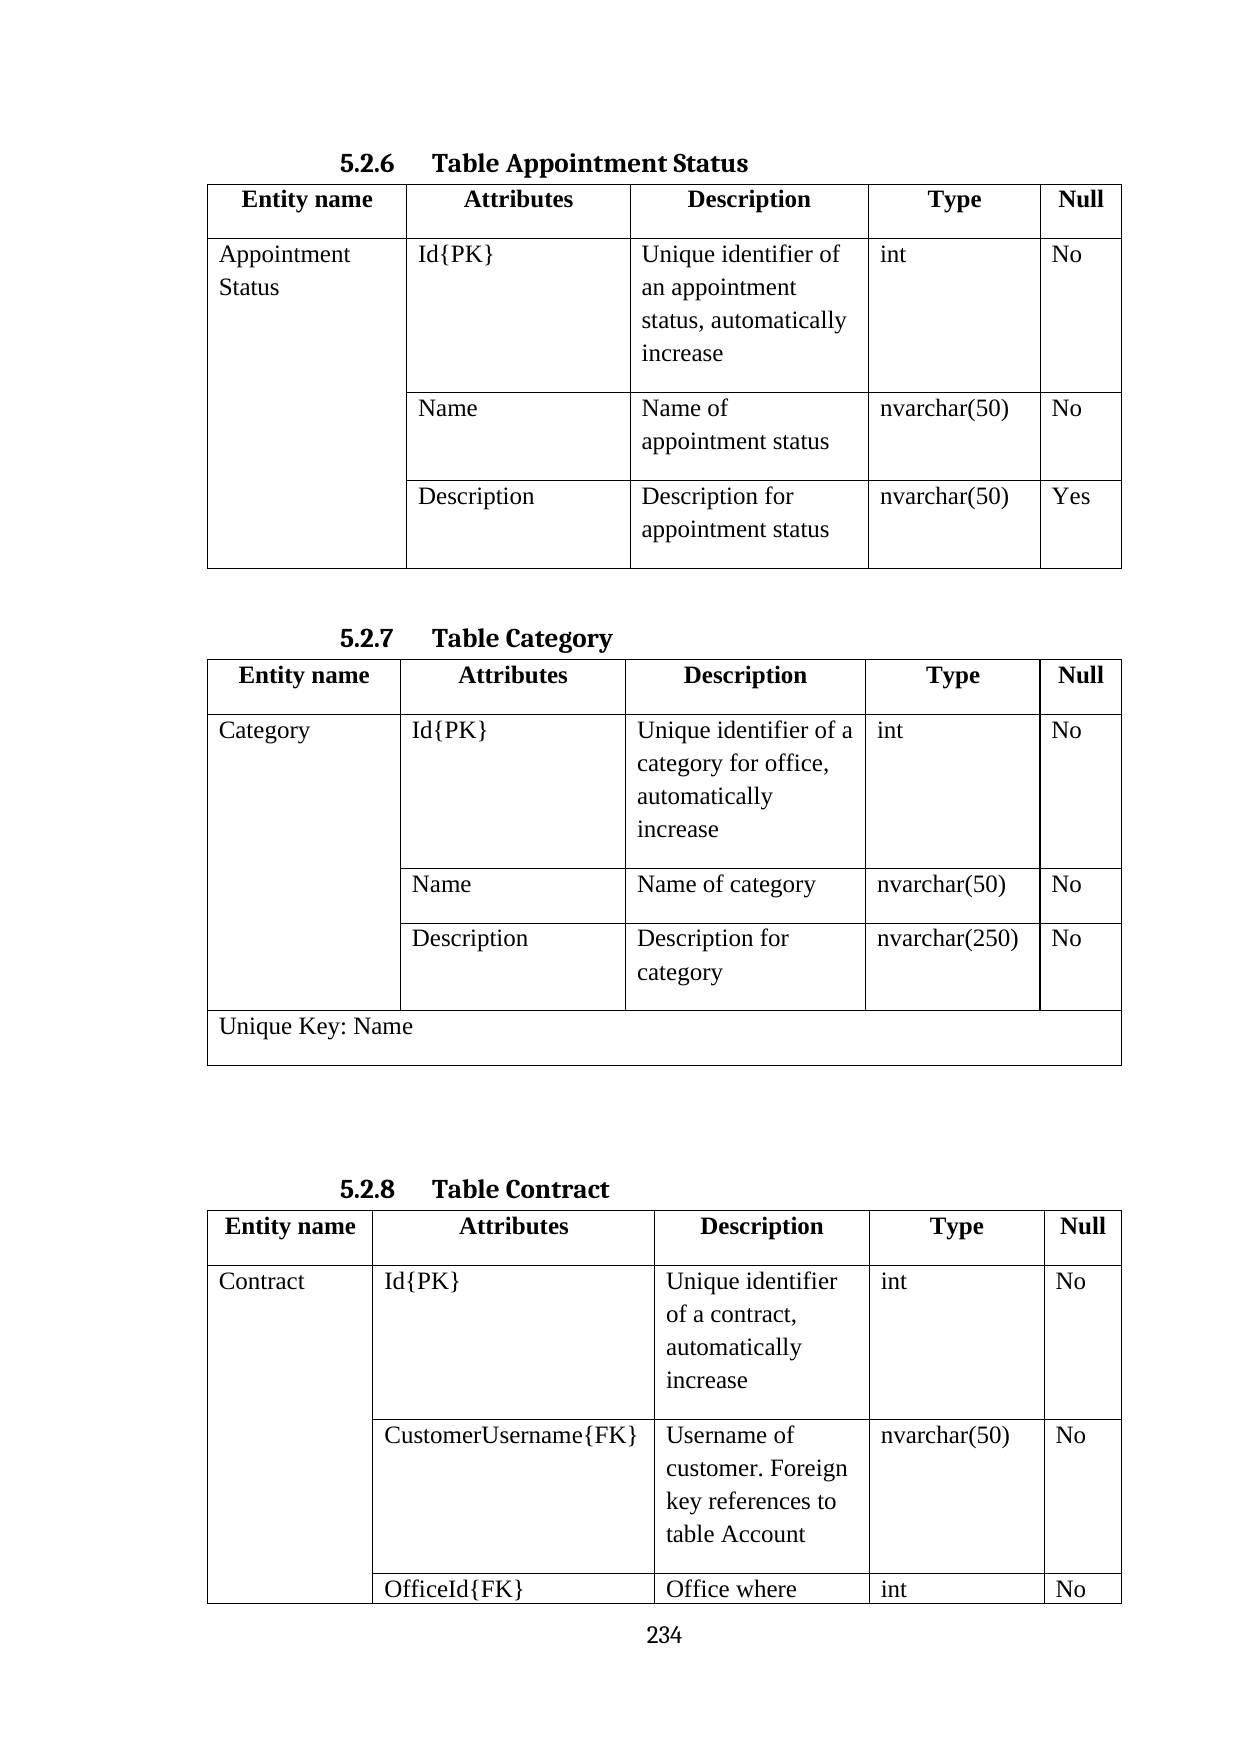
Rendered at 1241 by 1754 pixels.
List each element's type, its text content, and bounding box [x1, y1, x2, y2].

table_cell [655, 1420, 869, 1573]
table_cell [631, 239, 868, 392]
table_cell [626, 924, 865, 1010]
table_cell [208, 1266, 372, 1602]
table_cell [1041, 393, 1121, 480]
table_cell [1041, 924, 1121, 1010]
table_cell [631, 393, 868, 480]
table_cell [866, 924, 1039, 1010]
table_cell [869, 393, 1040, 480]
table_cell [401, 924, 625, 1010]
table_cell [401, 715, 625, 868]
subtitle Table Contract [340, 1174, 1122, 1205]
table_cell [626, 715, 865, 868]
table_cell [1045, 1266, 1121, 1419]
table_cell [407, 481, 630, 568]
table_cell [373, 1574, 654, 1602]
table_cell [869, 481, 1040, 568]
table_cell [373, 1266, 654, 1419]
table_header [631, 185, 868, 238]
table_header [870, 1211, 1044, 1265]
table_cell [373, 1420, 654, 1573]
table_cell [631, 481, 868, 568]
subtitle Table Appointment Status [340, 148, 1122, 179]
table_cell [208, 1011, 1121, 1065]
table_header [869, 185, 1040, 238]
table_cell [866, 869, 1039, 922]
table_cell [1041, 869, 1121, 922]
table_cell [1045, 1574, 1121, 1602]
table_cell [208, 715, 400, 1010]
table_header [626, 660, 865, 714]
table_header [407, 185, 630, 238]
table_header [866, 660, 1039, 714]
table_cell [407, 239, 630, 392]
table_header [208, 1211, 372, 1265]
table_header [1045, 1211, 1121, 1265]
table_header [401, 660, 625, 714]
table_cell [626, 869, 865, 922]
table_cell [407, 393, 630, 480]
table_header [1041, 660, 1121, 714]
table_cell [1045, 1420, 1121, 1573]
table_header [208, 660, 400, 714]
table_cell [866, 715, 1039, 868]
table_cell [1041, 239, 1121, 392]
subtitle Table Category [340, 623, 1122, 654]
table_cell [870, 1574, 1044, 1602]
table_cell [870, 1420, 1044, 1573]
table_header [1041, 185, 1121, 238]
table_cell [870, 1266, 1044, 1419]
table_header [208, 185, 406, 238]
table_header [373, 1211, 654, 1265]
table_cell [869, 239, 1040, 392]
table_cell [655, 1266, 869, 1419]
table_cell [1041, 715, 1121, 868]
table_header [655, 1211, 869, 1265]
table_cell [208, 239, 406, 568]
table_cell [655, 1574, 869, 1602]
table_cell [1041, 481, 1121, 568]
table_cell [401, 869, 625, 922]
